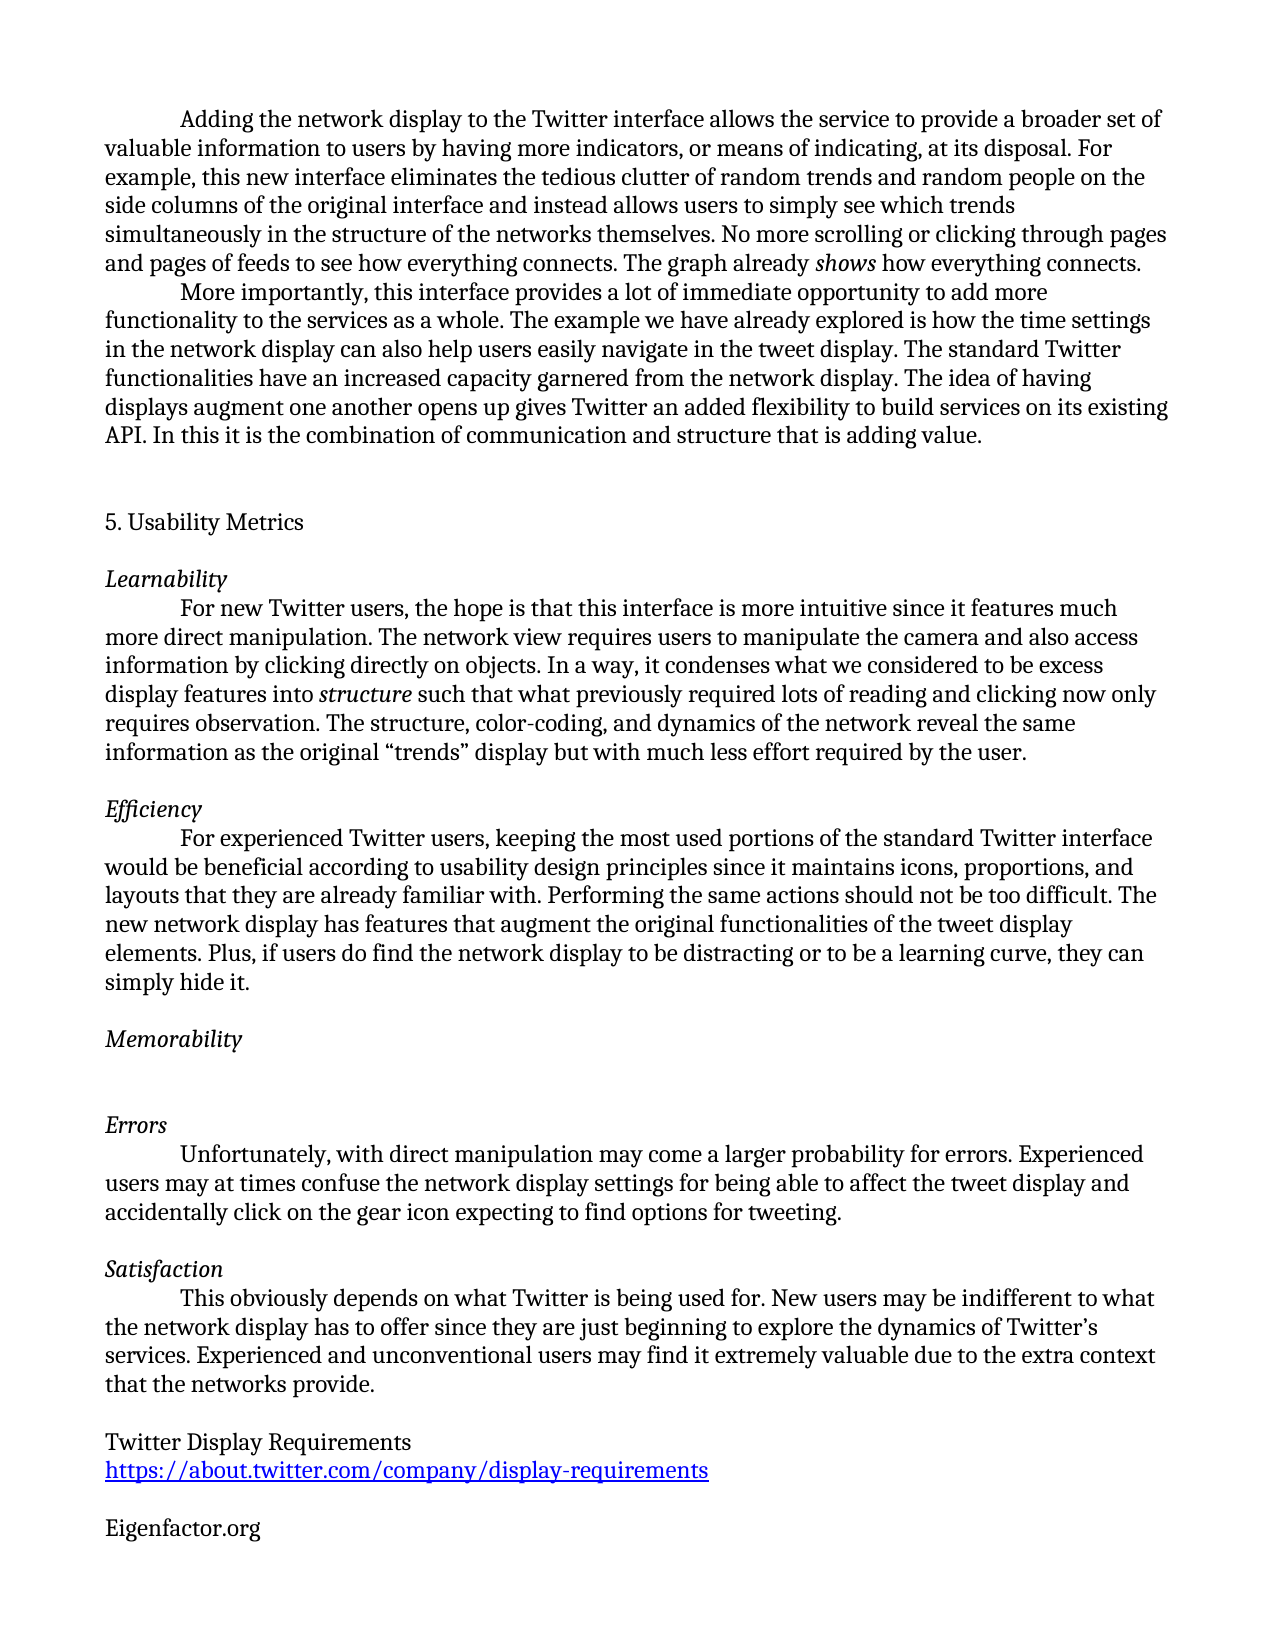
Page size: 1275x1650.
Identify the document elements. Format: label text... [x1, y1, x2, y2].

text 5. Usability Metrics [105, 507, 1170, 536]
text More importantly, this interface provides a lot of immediate opportunity to add more functionality to the services as a whole. The example we have already explored is how the time settings in the network display can also help users easily navigate in the tweet display. The standard Twitter functionalities have an increased capacity garnered from the network display. The idea of having displays augment one another opens up gives Twitter an added flexibility to build services on its existing API. In this it is the combination of communication and structure that is adding value. [105, 277, 1170, 450]
text For experienced Twitter users, keeping the most used portions of the standard Twitter interface would be beneficial according to usability design principles since it maintains icons, proportions, and layouts that they are already familiar with. Performing the same actions should not be too difficult. The new network display has features that augment the original functionalities of the tweet display elements. Plus, if users do find the network display to be distracting or to be a learning curve, they can simply hide it. [105, 824, 1170, 996]
text Unfortunately, with direct manipulation may come a larger probability for errors. Experienced users may at times confuse the network display settings for being able to affect the tweet display and accidentally click on the gear icon expecting to find options for tweeting. [105, 1140, 1170, 1226]
text Eigenfactor.org [105, 1514, 1170, 1542]
text Errors [105, 1111, 1170, 1140]
text Learnability [105, 565, 1170, 594]
text https://about.twitter.com/company/display-requirements [105, 1456, 1170, 1485]
text Satisfaction [105, 1255, 1170, 1284]
text Adding the network display to the Twitter interface allows the service to provide a broader set of valuable information to users by having more indicators, or means of indicating, at its disposal. For example, this new interface eliminates the tedious clutter of random trends and random people on the side columns of the original interface and instead allows users to simply see which trends simultaneously in the structure of the networks themselves. No more scrolling or clicking through pages and pages of feeds to see how everything connects. The graph already shows how everything connects. [105, 105, 1170, 277]
text Efficiency [105, 795, 1170, 824]
text For new Twitter users, the hope is that this interface is more intuitive since it features much more direct manipulation. The network view requires users to manipulate the camera and also access information by clicking directly on objects. In a way, it condenses what we considered to be excess display features into structure such that what previously required lots of reading and clicking now only requires observation. The structure, color-coding, and dynamics of the network reveal the same information as the original “trends” display but with much less effort required by the user. [105, 594, 1170, 766]
text Twitter Display Requirements [105, 1427, 1170, 1456]
text Memorability [105, 1025, 1170, 1054]
text This obviously depends on what Twitter is being used for. New users may be indifferent to what the network display has to offer since they are just beginning to explore the dynamics of Twitter’s services. Experienced and unconventional users may find it extremely valuable due to the extra context that the networks provide. [105, 1284, 1170, 1399]
